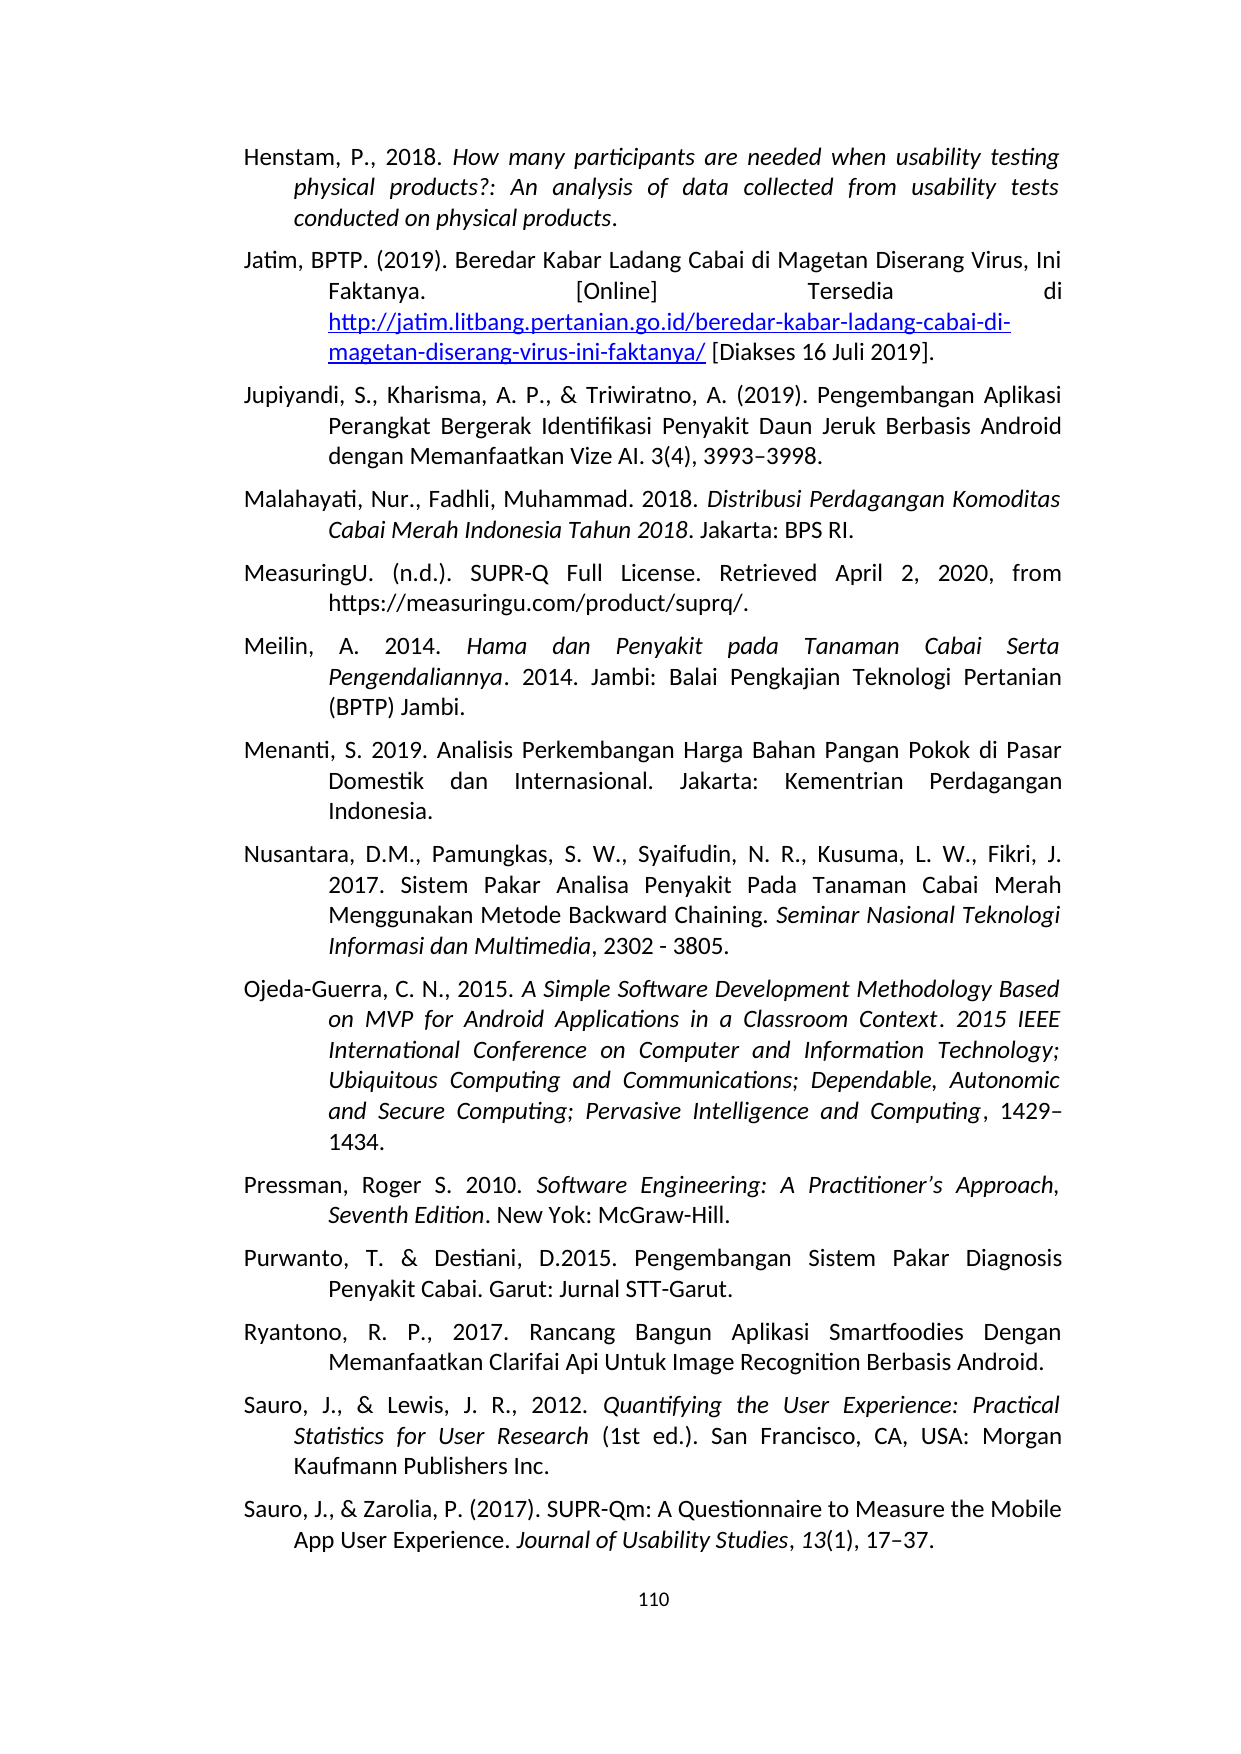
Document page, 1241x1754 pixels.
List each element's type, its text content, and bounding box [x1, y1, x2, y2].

text Meilin, A. 2014. Hama dan Penyakit pada Tanaman Cabai Serta Pengendaliannya. 2014. Jambi: Balai Pengkajian Teknologi Pertanian (BPTP) Jambi. [244, 630, 1063, 722]
text Henstam, P., 2018. How many participants are needed when usability testing physical products?: An analysis of data collected from usability tests conducted on physical products. [244, 141, 1063, 232]
text Menanti, S. 2019. Analisis Perkembangan Harga Bahan Pangan Pokok di Pasar Domestik dan Internasional. Jakarta: Kementrian Perdagangan Indonesia. [244, 734, 1063, 826]
text MeasuringU. (n.d.). SUPR-Q Full License. Retrieved April 2, 2020, from https://measuringu.com/product/suprq/. [244, 557, 1063, 618]
text Malahayati, Nur., Fadhli, Muhammad. 2018. Distribusi Perdagangan Komoditas Cabai Merah Indonesia Tahun 2018. Jakarta: BPS RI. [244, 483, 1063, 544]
text Ojeda-Guerra, C. N., 2015. A Simple Software Development Methodology Based on MVP for Android Applications in a Classroom Context. 2015 IEEE International Conference on Computer and Information Technology; Ubiquitous Computing and Communications; Dependable, Autonomic and Secure Computing; Pervasive Intelligence and Computing, 1429–1434. [244, 973, 1063, 1156]
text Pressman, Roger S. 2010. Software Engineering: A Practitioner’s Approach, Seventh Edition. New Yok: McGraw-Hill. [244, 1169, 1063, 1230]
text Sauro, J., & Zarolia, P. (2017). SUPR-Qm: A Questionnaire to Measure the Mobile App User Experience. Journal of Usability Studies, 13(1), 17–37. [244, 1493, 1063, 1554]
text Nusantara, D.M., Pamungkas, S. W., Syaifudin, N. R., Kusuma, L. W., Fikri, J. 2017. Sistem Pakar Analisa Penyakit Pada Tanaman Cabai Merah Menggunakan Metode Backward Chaining. Seminar Nasional Teknologi Informasi dan Multimedia, 2302 - 3805. [244, 838, 1063, 961]
text Jatim, BPTP. (2019). Beredar Kabar Ladang Cabai di Magetan Diserang Virus, Ini Faktanya. [Online] Tersedia di http://jatim.litbang.pertanian.go.id/beredar-kabar-ladang-cabai-di-magetan-diserang-virus-ini-faktanya/ [Diakses 16 Juli 2019]. [244, 245, 1063, 367]
text Ryantono, R. P., 2017. Rancang Bangun Aplikasi Smartfoodies Dengan Memanfaatkan Clarifai Api Untuk Image Recognition Berbasis Android. [244, 1316, 1063, 1377]
text Sauro, J., & Lewis, J. R., 2012. Quantifying the User Experience: Practical Statistics for User Research (1st ed.). San Francisco, CA, USA: Morgan Kaufmann Publishers Inc. [244, 1389, 1063, 1481]
text Purwanto, T. & Destiani, D.2015. Pengembangan Sistem Pakar Diagnosis Penyakit Cabai. Garut: Jurnal STT-Garut. [244, 1242, 1063, 1303]
text Jupiyandi, S., Kharisma, A. P., & Triwiratno, A. (2019). Pengembangan Aplikasi Perangkat Bergerak Identifikasi Penyakit Daun Jeruk Berbasis Android dengan Memanfaatkan Vize AI. 3(4), 3993–3998. [244, 379, 1063, 471]
